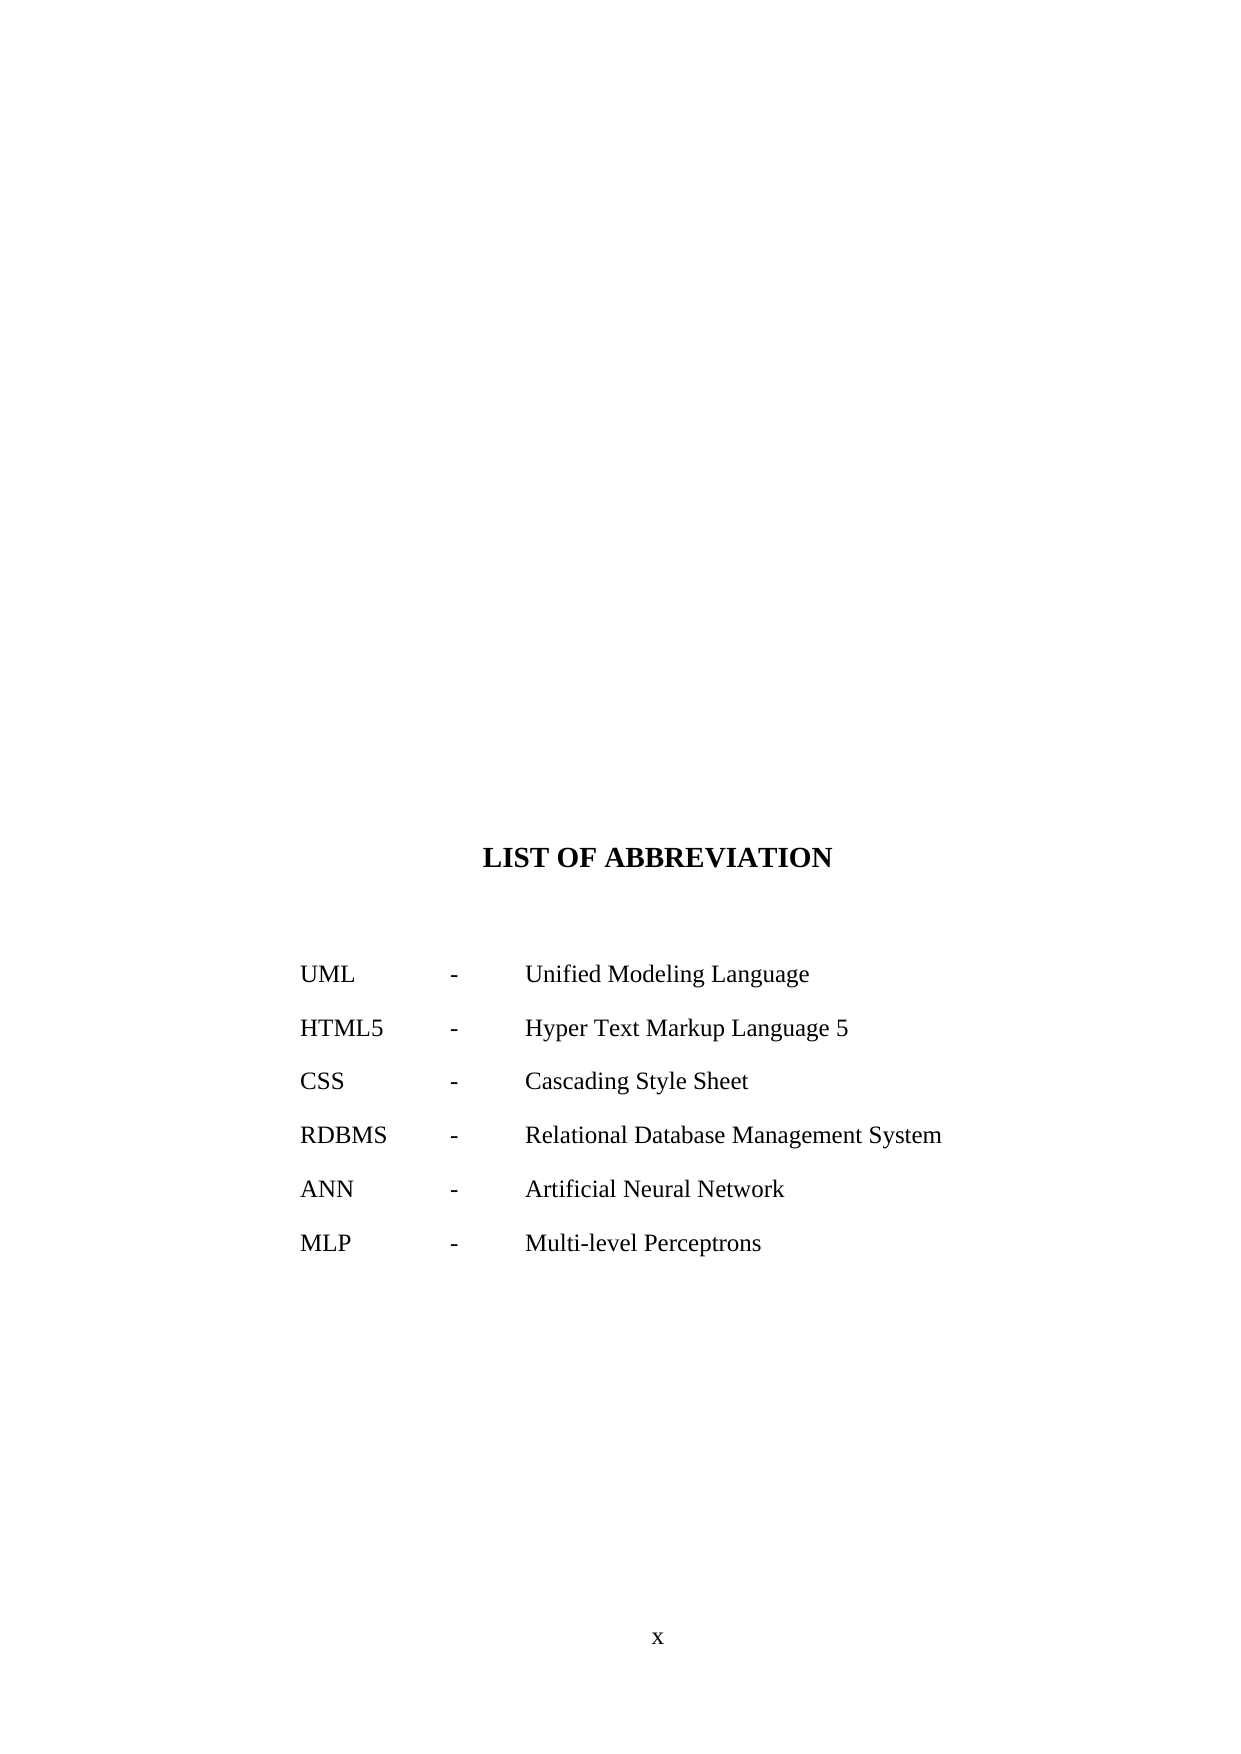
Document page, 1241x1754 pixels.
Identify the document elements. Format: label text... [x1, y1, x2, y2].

text MLP - Multi-level Perceptrons [225, 1228, 1090, 1257]
text RDBMS - Relational Database Management System [225, 1120, 1090, 1149]
text HTML5 - Hyper Text Markup Language 5 [225, 1013, 1090, 1041]
text LIST OF ABBREVIATION [225, 840, 1090, 873]
text ANN - Artificial Neural Network [225, 1174, 1090, 1203]
text CSS - Cascading Style Sheet [225, 1066, 1090, 1095]
text UML - Unified Modeling Language [225, 959, 1090, 987]
